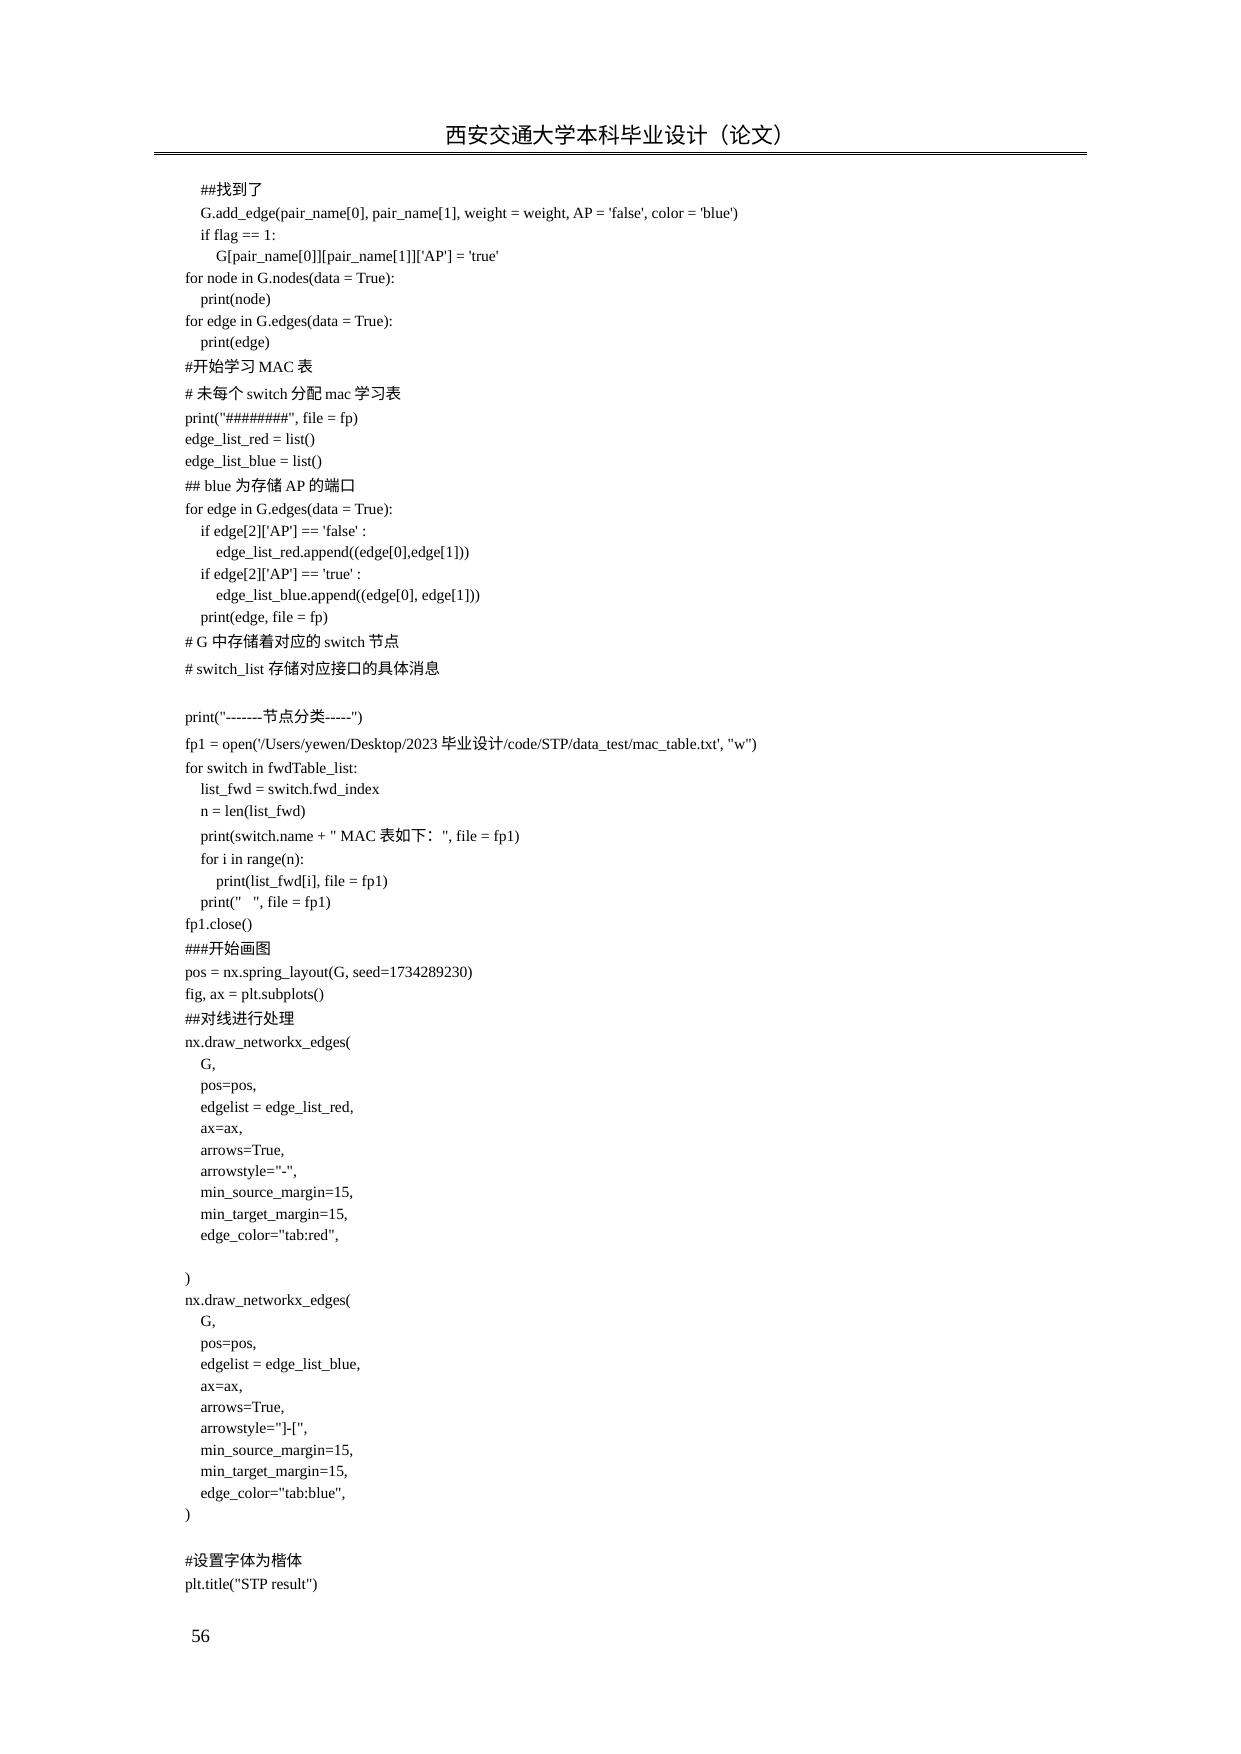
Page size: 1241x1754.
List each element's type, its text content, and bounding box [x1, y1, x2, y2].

text fig, ax = plt.subplots() [153, 984, 1087, 1002]
text if edge[2]['AP'] == 'true' : [153, 564, 1087, 582]
text fp1 = open('/Users/yewen/Desktop/2023毕业设计/code/STP/data_test/mac_table.txt', "w") [153, 732, 1087, 754]
text ##找到了 [153, 177, 1087, 200]
text pos=pos, [153, 1076, 1087, 1094]
text for node in G.nodes(data = True): [153, 269, 1087, 287]
text G.add_edge(pair_name[0], pair_name[1], weight = weight, AP = 'false', color = 'blue') [153, 204, 1087, 222]
text # 未每个switch分配mac学习表 [153, 382, 1087, 404]
text print(" ", file = fp1) [153, 893, 1087, 911]
text edge_list_blue = list() [153, 452, 1087, 469]
text print(switch.name + " MAC表如下：", file = fp1) [153, 823, 1087, 846]
text arrows=True, [153, 1140, 1087, 1158]
text arrowstyle="]-[", [153, 1419, 1087, 1437]
text ## blue 为存储AP的端口 [153, 473, 1087, 496]
text n = len(list_fwd) [153, 802, 1087, 819]
text plt.title("STP result") [153, 1575, 1087, 1593]
text if edge[2]['AP'] == 'false' : [153, 522, 1087, 539]
text min_source_margin=15, [153, 1183, 1087, 1201]
text # G 中存储着对应的switch节点 [153, 629, 1087, 651]
text for edge in G.edges(data = True): [153, 312, 1087, 329]
text for i in range(n): [153, 850, 1087, 868]
text ) [153, 1505, 1087, 1523]
text nx.draw_networkx_edges( [153, 1033, 1087, 1051]
text fp1.close() [153, 914, 1087, 932]
text pos = nx.spring_layout(G, seed=1734289230) [153, 963, 1087, 981]
text ###开始画图 [153, 936, 1087, 958]
text arrows=True, [153, 1398, 1087, 1416]
text # switch_list 存储对应接口的具体消息 [153, 656, 1087, 678]
text G, [153, 1054, 1087, 1072]
text arrowstyle="-", [153, 1162, 1087, 1180]
text list_fwd = switch.fwd_index [153, 780, 1087, 798]
text print(edge) [153, 333, 1087, 351]
text edge_list_blue.append((edge[0], edge[1])) [153, 586, 1087, 604]
text print(node) [153, 290, 1087, 308]
text min_target_margin=15, [153, 1462, 1087, 1480]
text ) [153, 1269, 1087, 1287]
text edgelist = edge_list_blue, [153, 1355, 1087, 1373]
text edge_color="tab:red", [153, 1226, 1087, 1244]
text print(list_fwd[i], file = fp1) [153, 872, 1087, 889]
text #设置字体为楷体 [153, 1548, 1087, 1571]
text edge_color="tab:blue", [153, 1484, 1087, 1502]
text edgelist = edge_list_red, [153, 1097, 1087, 1115]
text print("-------节点分类-----") [153, 704, 1087, 727]
text min_source_margin=15, [153, 1441, 1087, 1459]
text ax=ax, [153, 1376, 1087, 1394]
text G[pair_name[0]][pair_name[1]]['AP'] = 'true' [153, 247, 1087, 265]
text min_target_margin=15, [153, 1205, 1087, 1223]
text #开始学习MAC表 [153, 354, 1087, 377]
text print(edge, file = fp) [153, 607, 1087, 625]
text edge_list_red = list() [153, 430, 1087, 448]
text edge_list_red.append((edge[0],edge[1])) [153, 543, 1087, 561]
text if flag == 1: [153, 226, 1087, 244]
text ax=ax, [153, 1119, 1087, 1137]
text ##对线进行处理 [153, 1006, 1087, 1028]
text G, [153, 1312, 1087, 1330]
text for switch in fwdTable_list: [153, 759, 1087, 777]
text for edge in G.edges(data = True): [153, 500, 1087, 518]
text nx.draw_networkx_edges( [153, 1291, 1087, 1308]
text pos=pos, [153, 1333, 1087, 1351]
text print("########", file = fp) [153, 409, 1087, 427]
